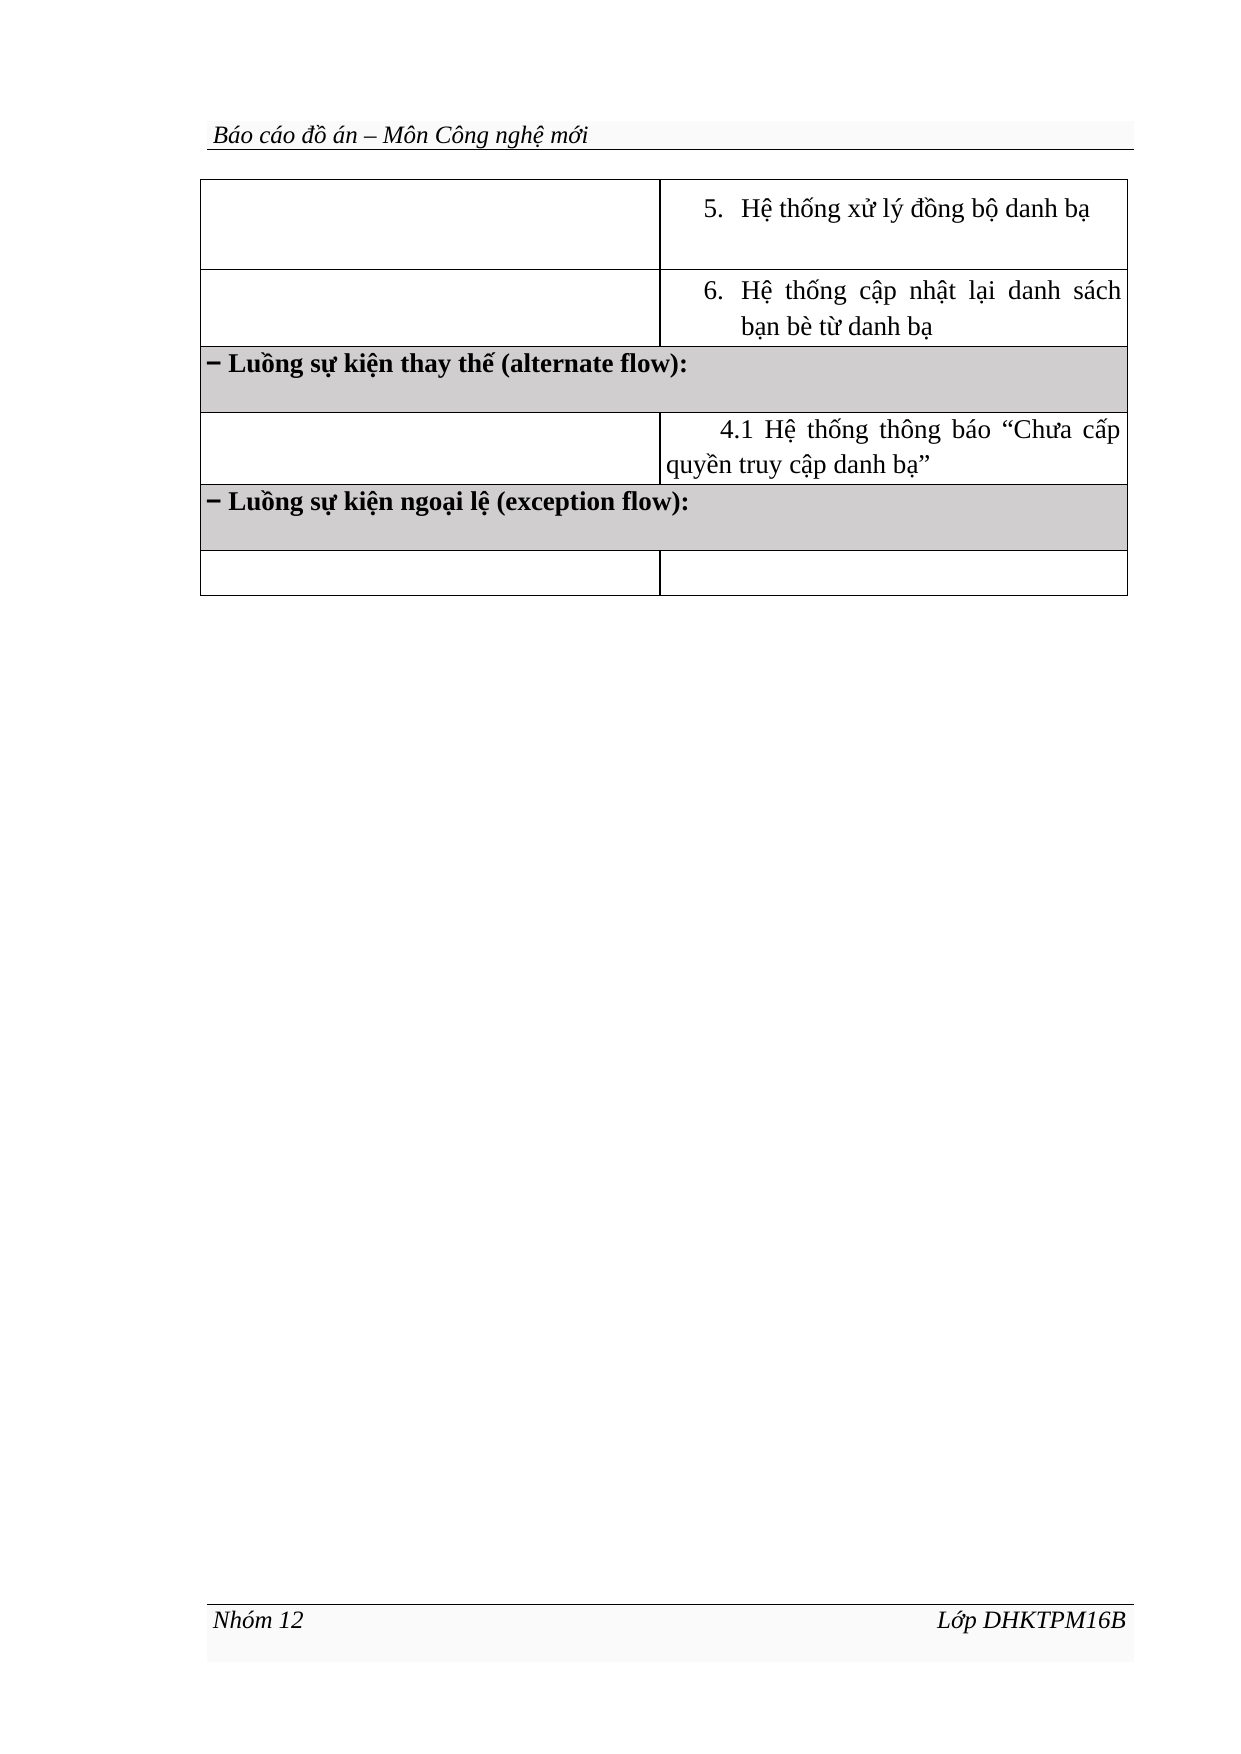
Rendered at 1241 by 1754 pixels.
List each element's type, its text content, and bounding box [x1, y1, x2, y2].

table_cell 4.1 Hệ thống thông báo “Chưa cấp quyền truy cập danh bạ” [661, 413, 1127, 484]
table_cell Hệ thống cập nhật lại danh sách bạn bè từ danh bạ [661, 270, 1127, 346]
table_cell [201, 270, 659, 346]
table_cell Luồng sự kiện ngoại lệ (exception flow): [201, 485, 1127, 550]
table_cell [201, 413, 659, 484]
table_cell [661, 551, 1127, 595]
table_cell [201, 551, 659, 595]
table_cell Hệ thống xử lý đồng bộ danh bạ [661, 180, 1127, 268]
table_cell Luồng sự kiện thay thế (alternate flow): [201, 347, 1127, 412]
table_cell [201, 180, 659, 268]
